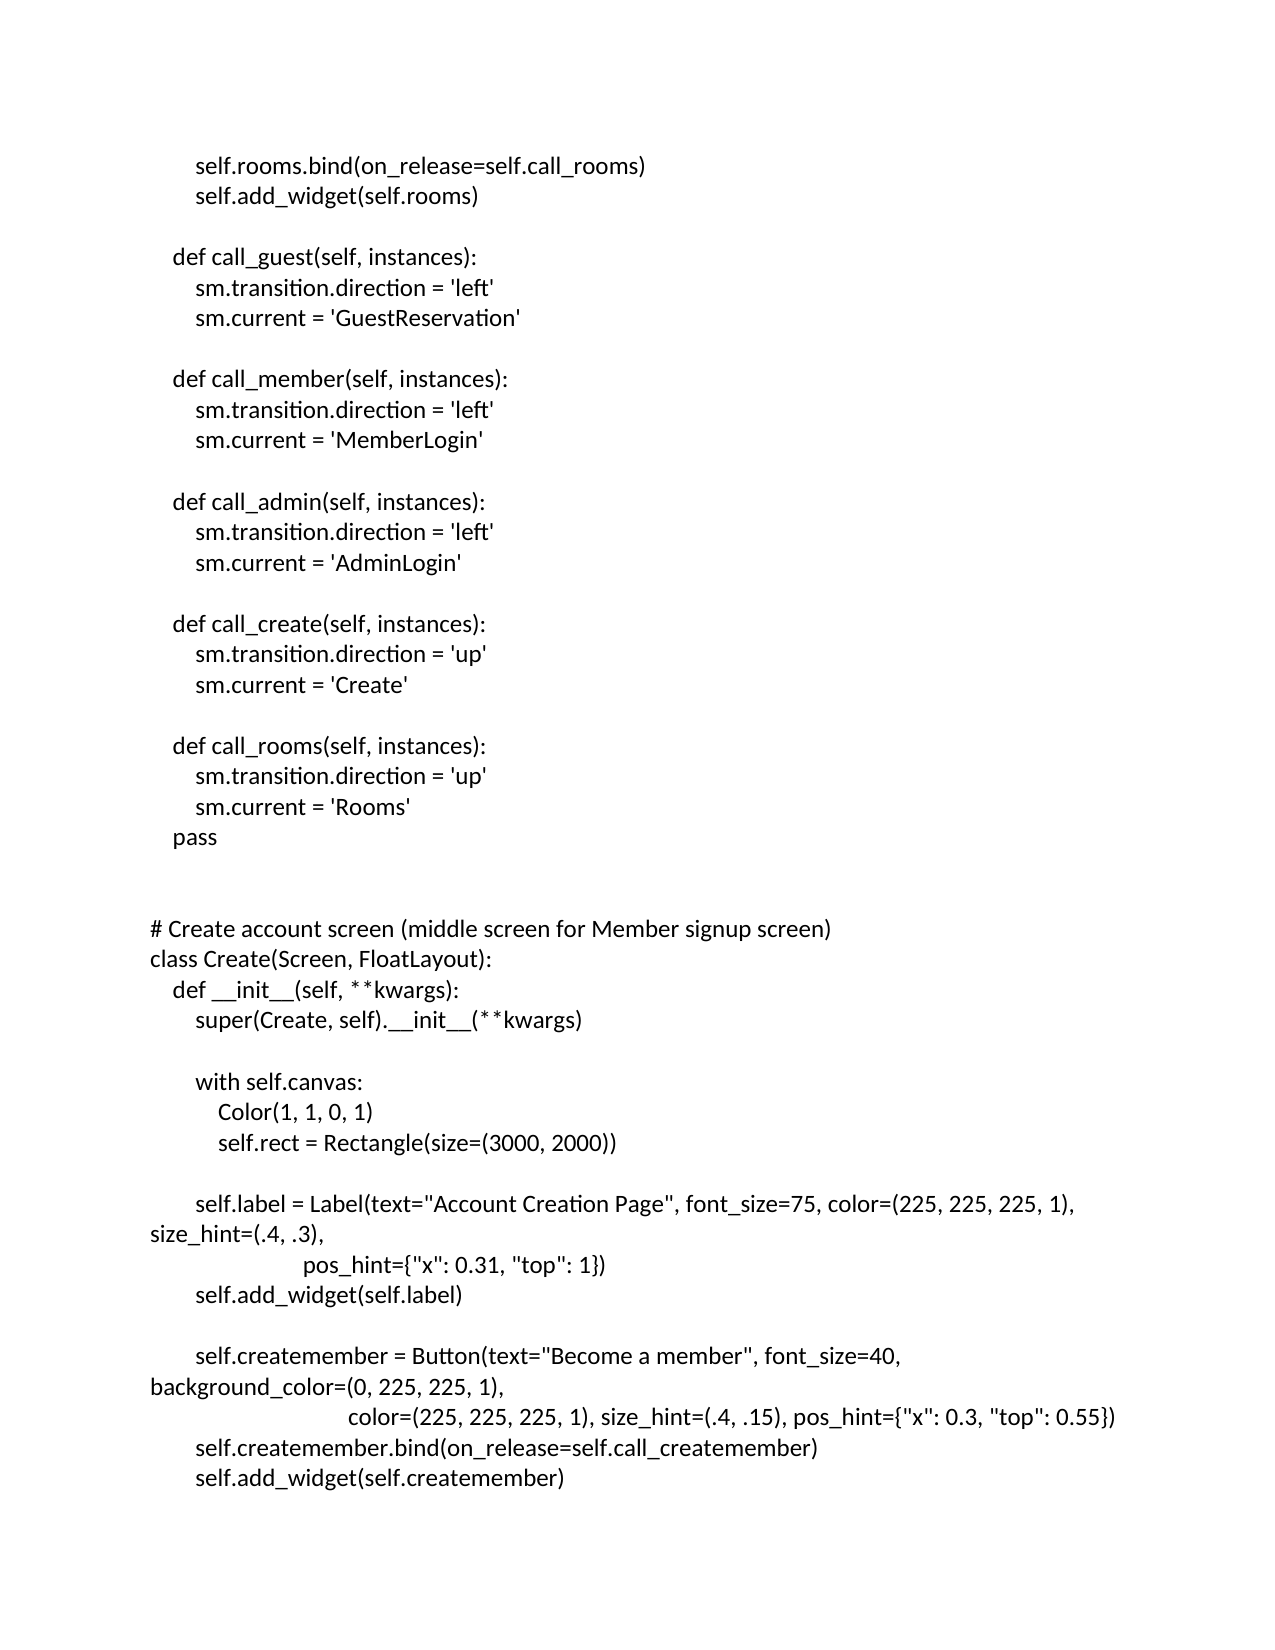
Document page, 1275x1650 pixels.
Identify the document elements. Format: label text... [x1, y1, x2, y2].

text sm.transition.direction = 'up' [150, 760, 1125, 791]
text def call_admin(self, instances): [150, 486, 1125, 516]
text sm.current = 'AdminLogin' [150, 547, 1125, 577]
text def call_create(self, instances): [150, 608, 1125, 638]
text color=(225, 225, 225, 1), size_hint=(.4, .15), pos_hint={"x": 0.3, "top": 0.55}) [150, 1401, 1125, 1432]
text with self.canvas: [150, 1066, 1125, 1096]
text self.createmember.bind(on_release=self.call_createmember) [150, 1432, 1125, 1462]
text sm.transition.direction = 'left' [150, 516, 1125, 547]
text def call_rooms(self, instances): [150, 730, 1125, 760]
text sm.current = 'Create' [150, 669, 1125, 699]
text # Create account screen (middle screen for Member signup screen) [150, 913, 1125, 943]
text sm.current = 'MemberLogin' [150, 425, 1125, 455]
text pos_hint={"x": 0.31, "top": 1}) [150, 1249, 1125, 1279]
text self.rect = Rectangle(size=(3000, 2000)) [150, 1127, 1125, 1157]
text class Create(Screen, FloatLayout): [150, 943, 1125, 974]
text def call_member(self, instances): [150, 364, 1125, 394]
text self.add_widget(self.createmember) [150, 1462, 1125, 1493]
text sm.transition.direction = 'up' [150, 638, 1125, 669]
text def call_guest(self, instances): [150, 242, 1125, 272]
text super(Create, self).__init__(**kwargs) [150, 1004, 1125, 1035]
text self.add_widget(self.label) [150, 1279, 1125, 1310]
text self.createmember = Button(text="Become a member", font_size=40, background_color=(0, 225, 225, 1), [150, 1340, 1125, 1401]
text sm.current = 'GuestReservation' [150, 303, 1125, 333]
text sm.transition.direction = 'left' [150, 272, 1125, 303]
text self.label = Label(text="Account Creation Page", font_size=75, color=(225, 225, 225, 1), size_hint=(.4, .3), [150, 1188, 1125, 1249]
text Color(1, 1, 0, 1) [150, 1096, 1125, 1127]
text self.rooms.bind(on_release=self.call_rooms) [150, 150, 1125, 181]
text pass [150, 821, 1125, 852]
text self.add_widget(self.rooms) [150, 181, 1125, 211]
text sm.current = 'Rooms' [150, 791, 1125, 821]
text def __init__(self, **kwargs): [150, 974, 1125, 1004]
text sm.transition.direction = 'left' [150, 394, 1125, 425]
